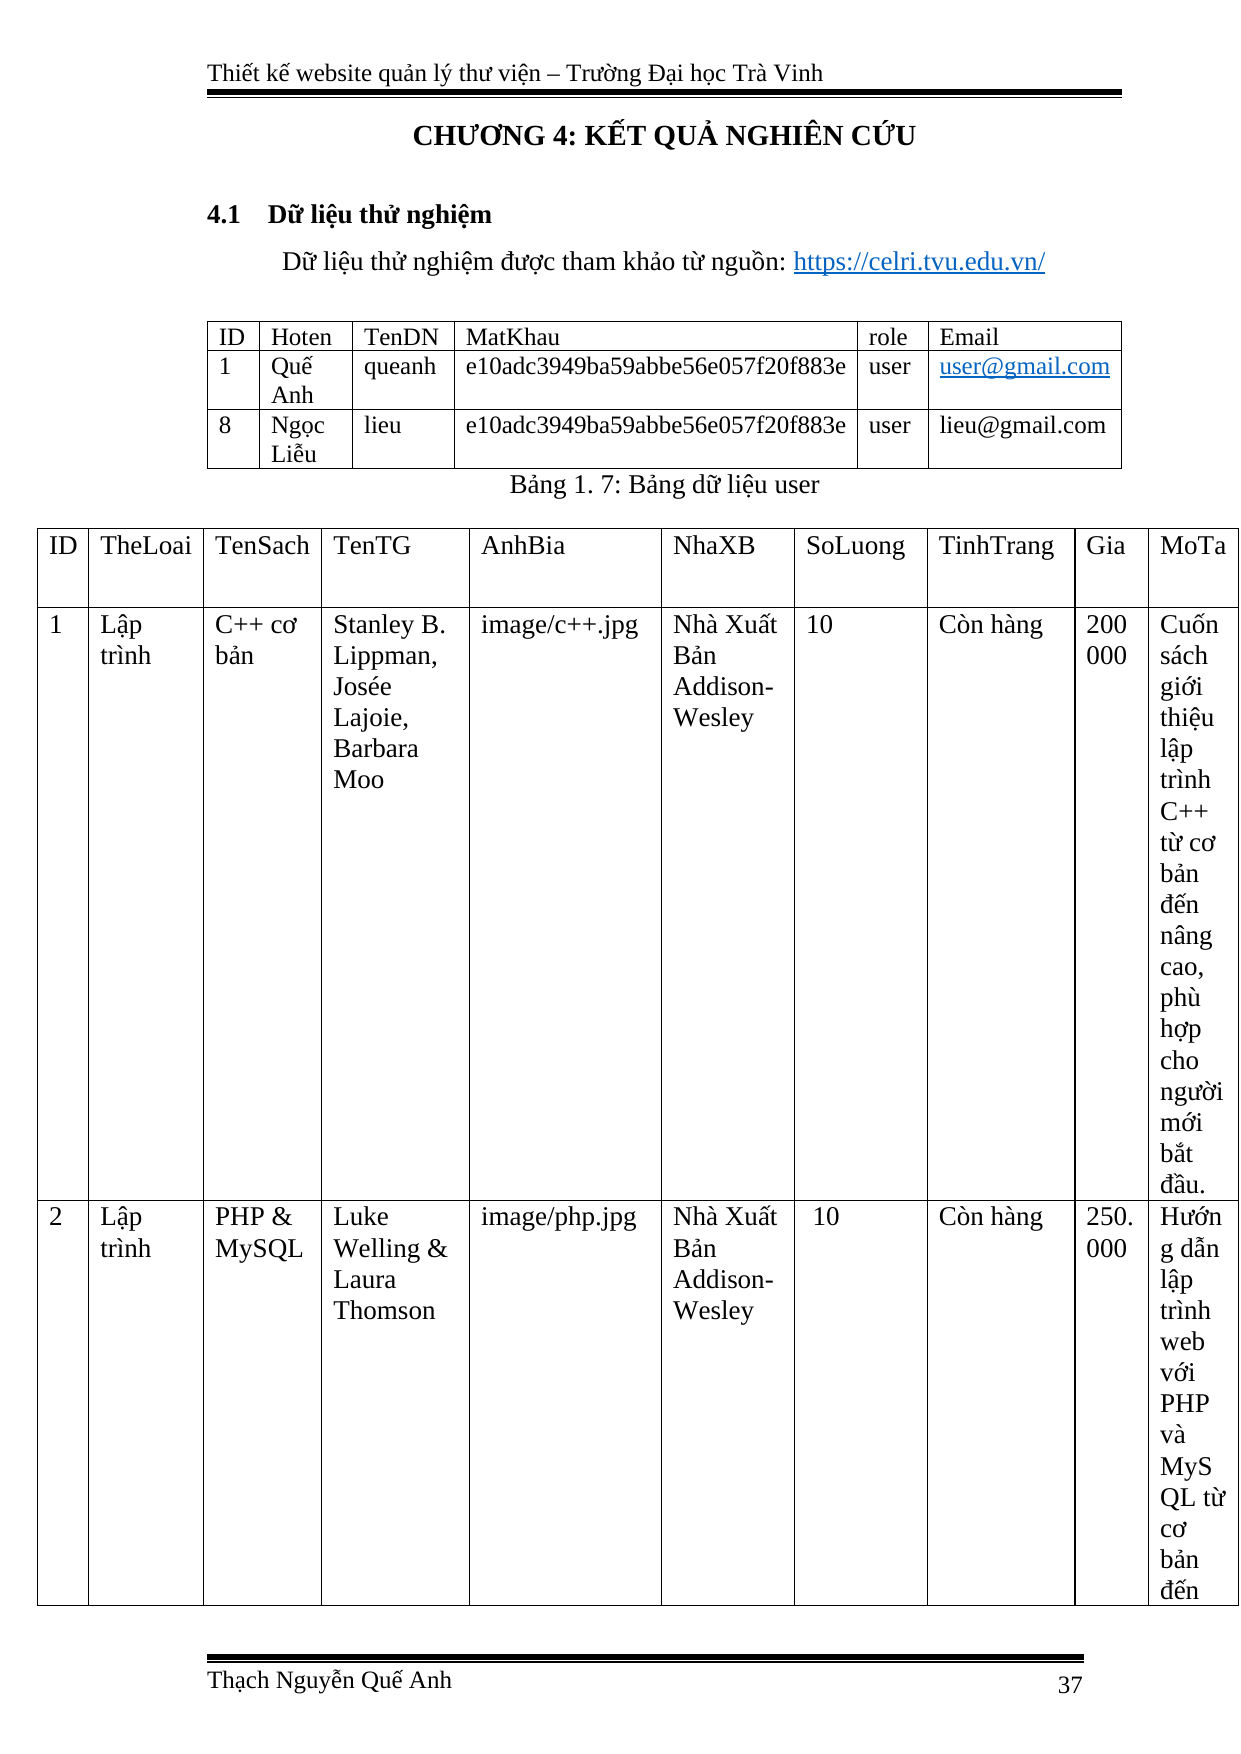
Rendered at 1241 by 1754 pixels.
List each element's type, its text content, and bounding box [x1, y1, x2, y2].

table_header TenTG [322, 529, 469, 607]
table_cell 200000 [1076, 608, 1148, 1199]
table_cell Còn hàng [928, 1201, 1074, 1605]
table_cell queanh [353, 351, 454, 409]
table_cell e10adc3949ba59abbe56e057f20f883e [455, 351, 857, 409]
table_header Gia [1076, 529, 1148, 607]
table_cell 10 [795, 1201, 927, 1605]
table_cell Stanley B. Lippman, Josée Lajoie, Barbara Moo [322, 608, 469, 1199]
table_cell C++ cơ bản [204, 608, 321, 1199]
table_cell image/php.jpg [470, 1201, 661, 1605]
table_cell e10adc3949ba59abbe56e057f20f883e [455, 410, 857, 467]
table_header ID [38, 529, 88, 607]
table_cell PHP & MySQL [204, 1201, 321, 1605]
table_header ID [208, 322, 259, 350]
table_header SoLuong [795, 529, 927, 607]
text Bảng 1. 7: Bảng dữ liệu user [207, 469, 1122, 499]
table_header TenDN [353, 322, 454, 350]
table_header TheLoai [89, 529, 203, 607]
table_header NhaXB [662, 529, 794, 607]
table_cell lieu@gmail.com [929, 410, 1121, 467]
table_cell Cuốn sách giới thiệu lập trình C++ từ cơ bản đến nâng cao, phù hợp cho người mới bắt đầu. [1149, 608, 1238, 1199]
table_cell Ngọc Liễu [260, 410, 352, 467]
table_cell lieu [353, 410, 454, 467]
table_header AnhBia [470, 529, 661, 607]
table_cell 8 [208, 410, 259, 467]
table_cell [1149, 1201, 1238, 1605]
table_header MoTa [1149, 529, 1238, 607]
table_cell user@gmail.com [929, 351, 1121, 409]
table_header Email [929, 322, 1121, 350]
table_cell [662, 1201, 794, 1605]
table_cell 1 [38, 608, 88, 1199]
subtitle CHƯƠNG 4: KẾT QUẢ NGHIÊN CỨU [207, 118, 1122, 152]
text Dữ liệu thử nghiệm được tham khảo từ nguồn: https://celri.tvu.edu.vn/ [207, 245, 1122, 276]
subtitle 4.1 Dữ liệu thử nghiệm [207, 198, 1122, 229]
table_cell Lập trình [89, 1201, 203, 1605]
table_header Hoten [260, 322, 352, 350]
table_cell 2 [38, 1201, 88, 1605]
table_cell Lập trình [89, 608, 203, 1199]
table_cell image/c++.jpg [470, 608, 661, 1199]
table_cell Quế Anh [260, 351, 352, 409]
table_header TinhTrang [928, 529, 1074, 607]
table_cell 10 [795, 608, 927, 1199]
table_header TenSach [204, 529, 321, 607]
table_cell Nhà Xuất Bản Addison-Wesley [662, 608, 794, 1199]
table_header MatKhau [455, 322, 857, 350]
table_cell Còn hàng [928, 608, 1074, 1199]
table_cell 1 [208, 351, 259, 409]
table_cell 250.000 [1076, 1201, 1148, 1605]
table_cell user [858, 410, 928, 467]
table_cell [322, 1201, 469, 1605]
table_cell user [858, 351, 928, 409]
table_header role [858, 322, 928, 350]
